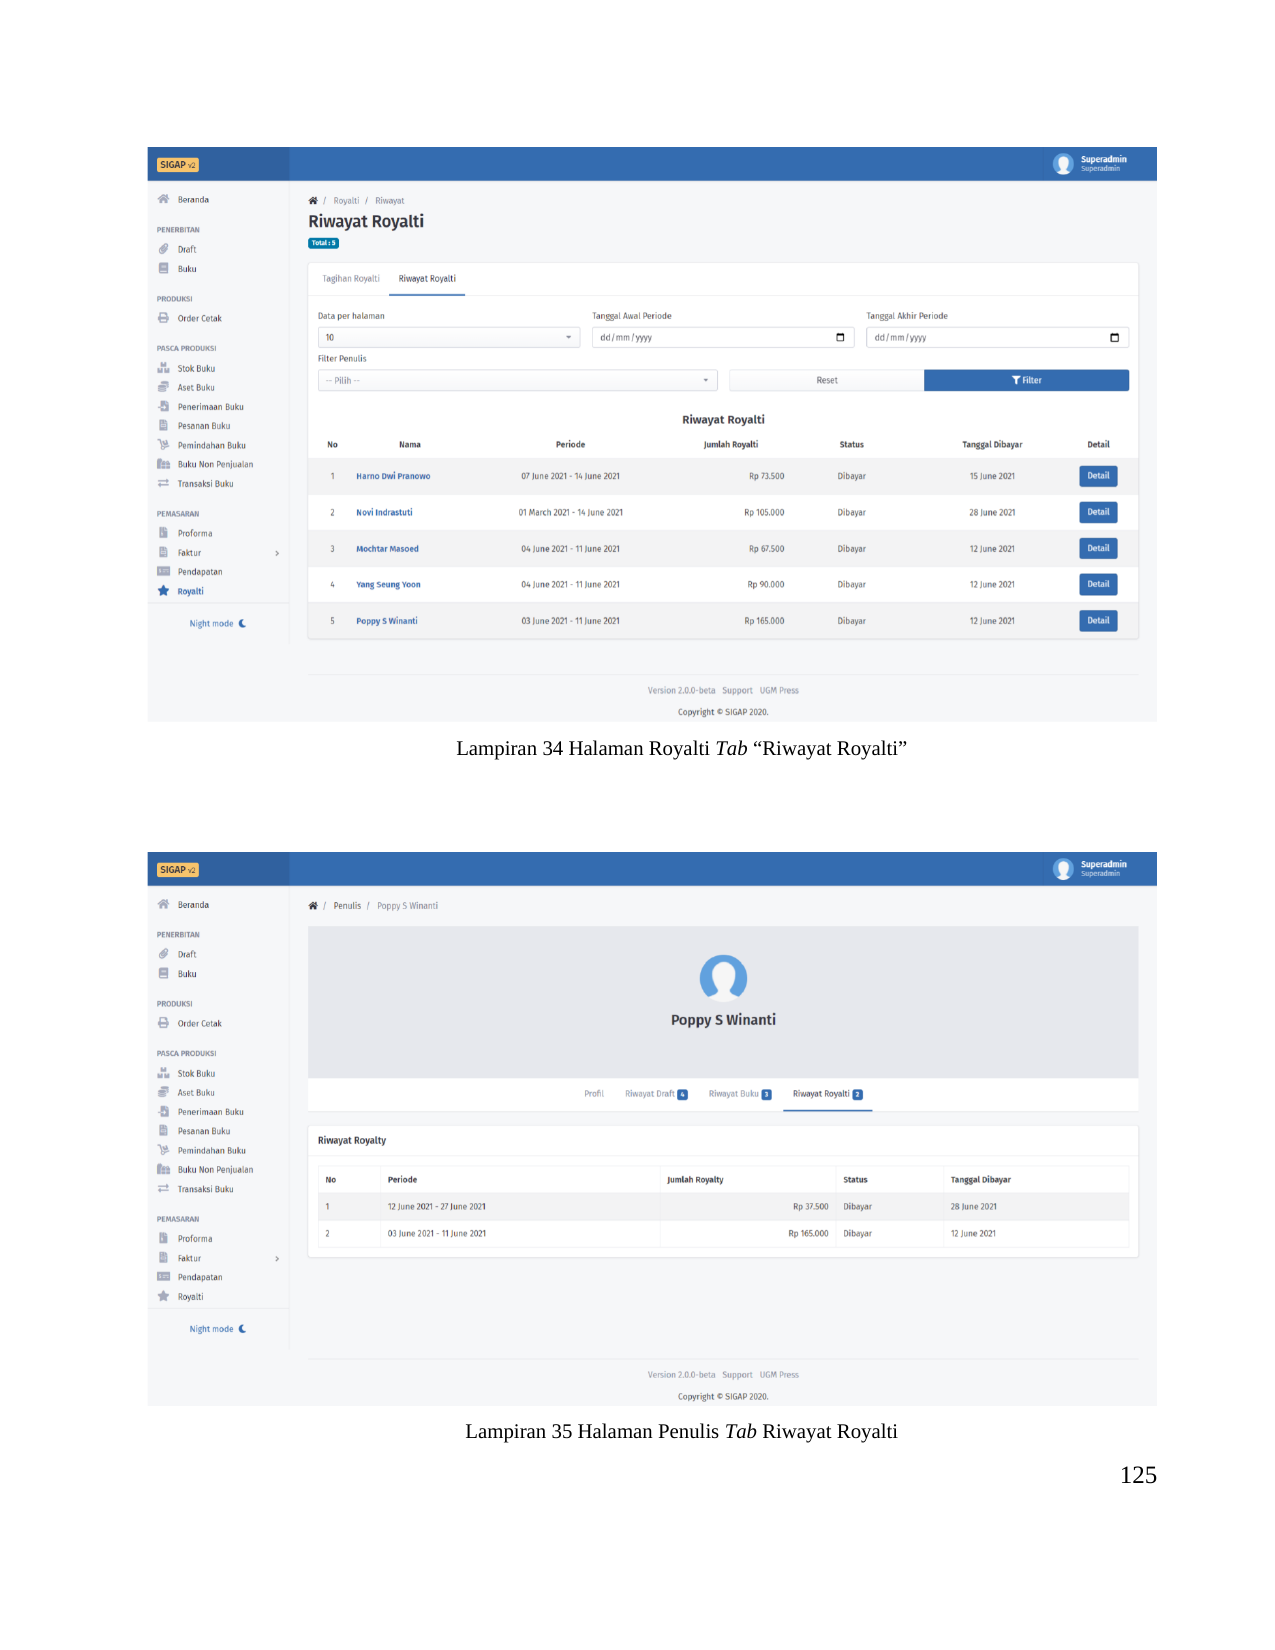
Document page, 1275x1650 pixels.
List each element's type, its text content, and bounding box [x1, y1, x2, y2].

text Lampiran 35 Halaman Penulis Tab Riwayat Royalti [148, 1419, 1157, 1443]
picture [147, 147, 1157, 722]
picture [147, 852, 1157, 1406]
text Lampiran 34 Halaman Royalti Tab “Riwayat Royalti” [148, 736, 1157, 760]
